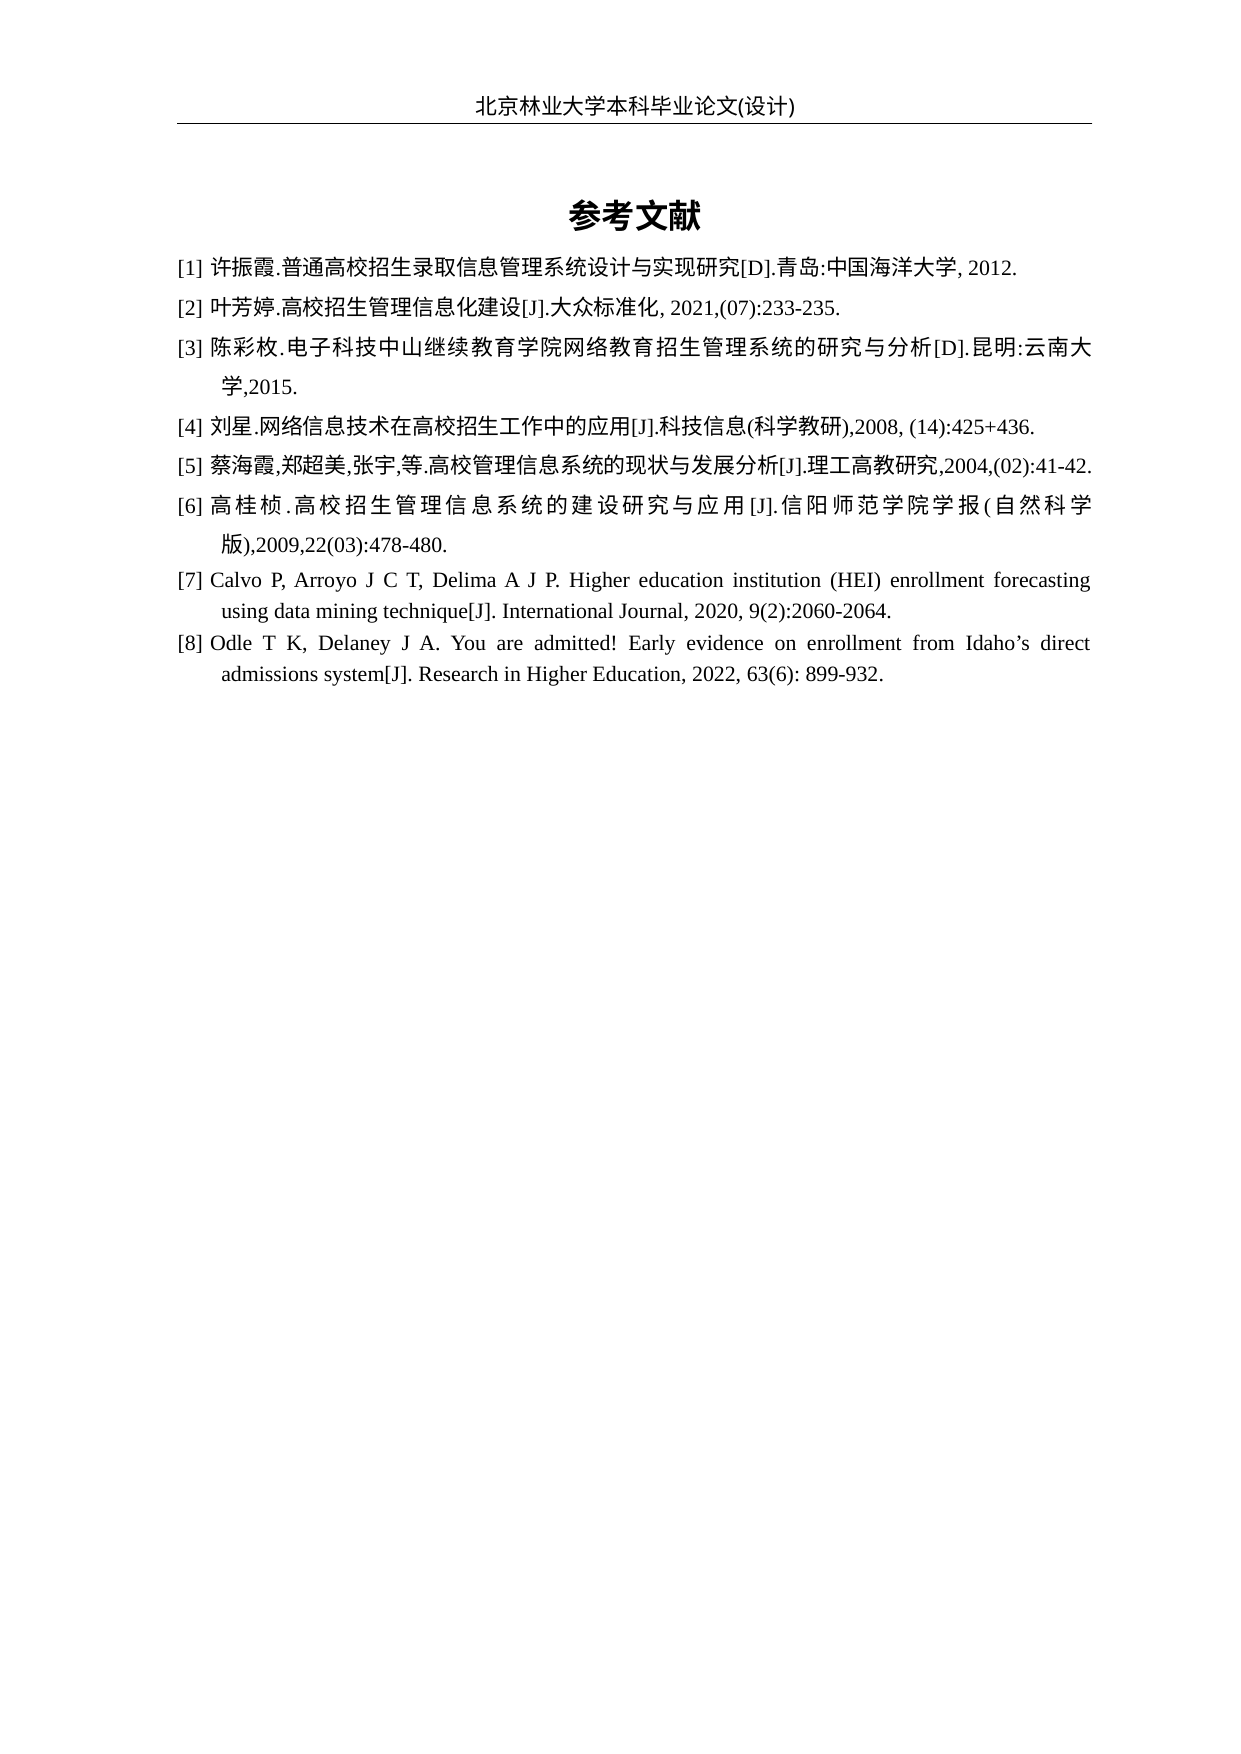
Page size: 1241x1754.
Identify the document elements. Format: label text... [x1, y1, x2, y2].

list Calvo P, Arroyo J C T, Delima A J P. Higher education institution (HEI) enrollment forecasting using data mining technique[J]. International Journal, 2020, 9(2):2060-2064. [177, 567, 1092, 624]
text 参考文献 [177, 190, 1092, 238]
list 蔡海霞,郑超美,张宇,等.高校管理信息系统的现状与发展分析[J].理工高教研究,2004,(02):41-42. [177, 448, 1092, 480]
list 叶芳婷.高校招生管理信息化建设[J].大众标准化, 2021,(07):233-235. [177, 290, 1092, 322]
list Odle T K, Delaney J A. You are admitted! Early evidence on enrollment from Idaho’s direct admissions system[J]. Research in Higher Education, 2022, 63(6): 899-932. [177, 630, 1092, 687]
list 陈彩枚.电子科技中山继续教育学院网络教育招生管理系统的研究与分析[D].昆明:云南大学,2015. [177, 329, 1092, 401]
list 高桂桢.高校招生管理信息系统的建设研究与应用[J].信阳师范学院学报(自然科学版),2009,22(03):478-480. [177, 488, 1092, 559]
list 刘星.网络信息技术在高校招生工作中的应用[J].科技信息(科学教研),2008, (14):425+436. [177, 409, 1092, 440]
list 许振霞.普通高校招生录取信息管理系统设计与实现研究[D].青岛:中国海洋大学, 2012. [177, 250, 1092, 282]
